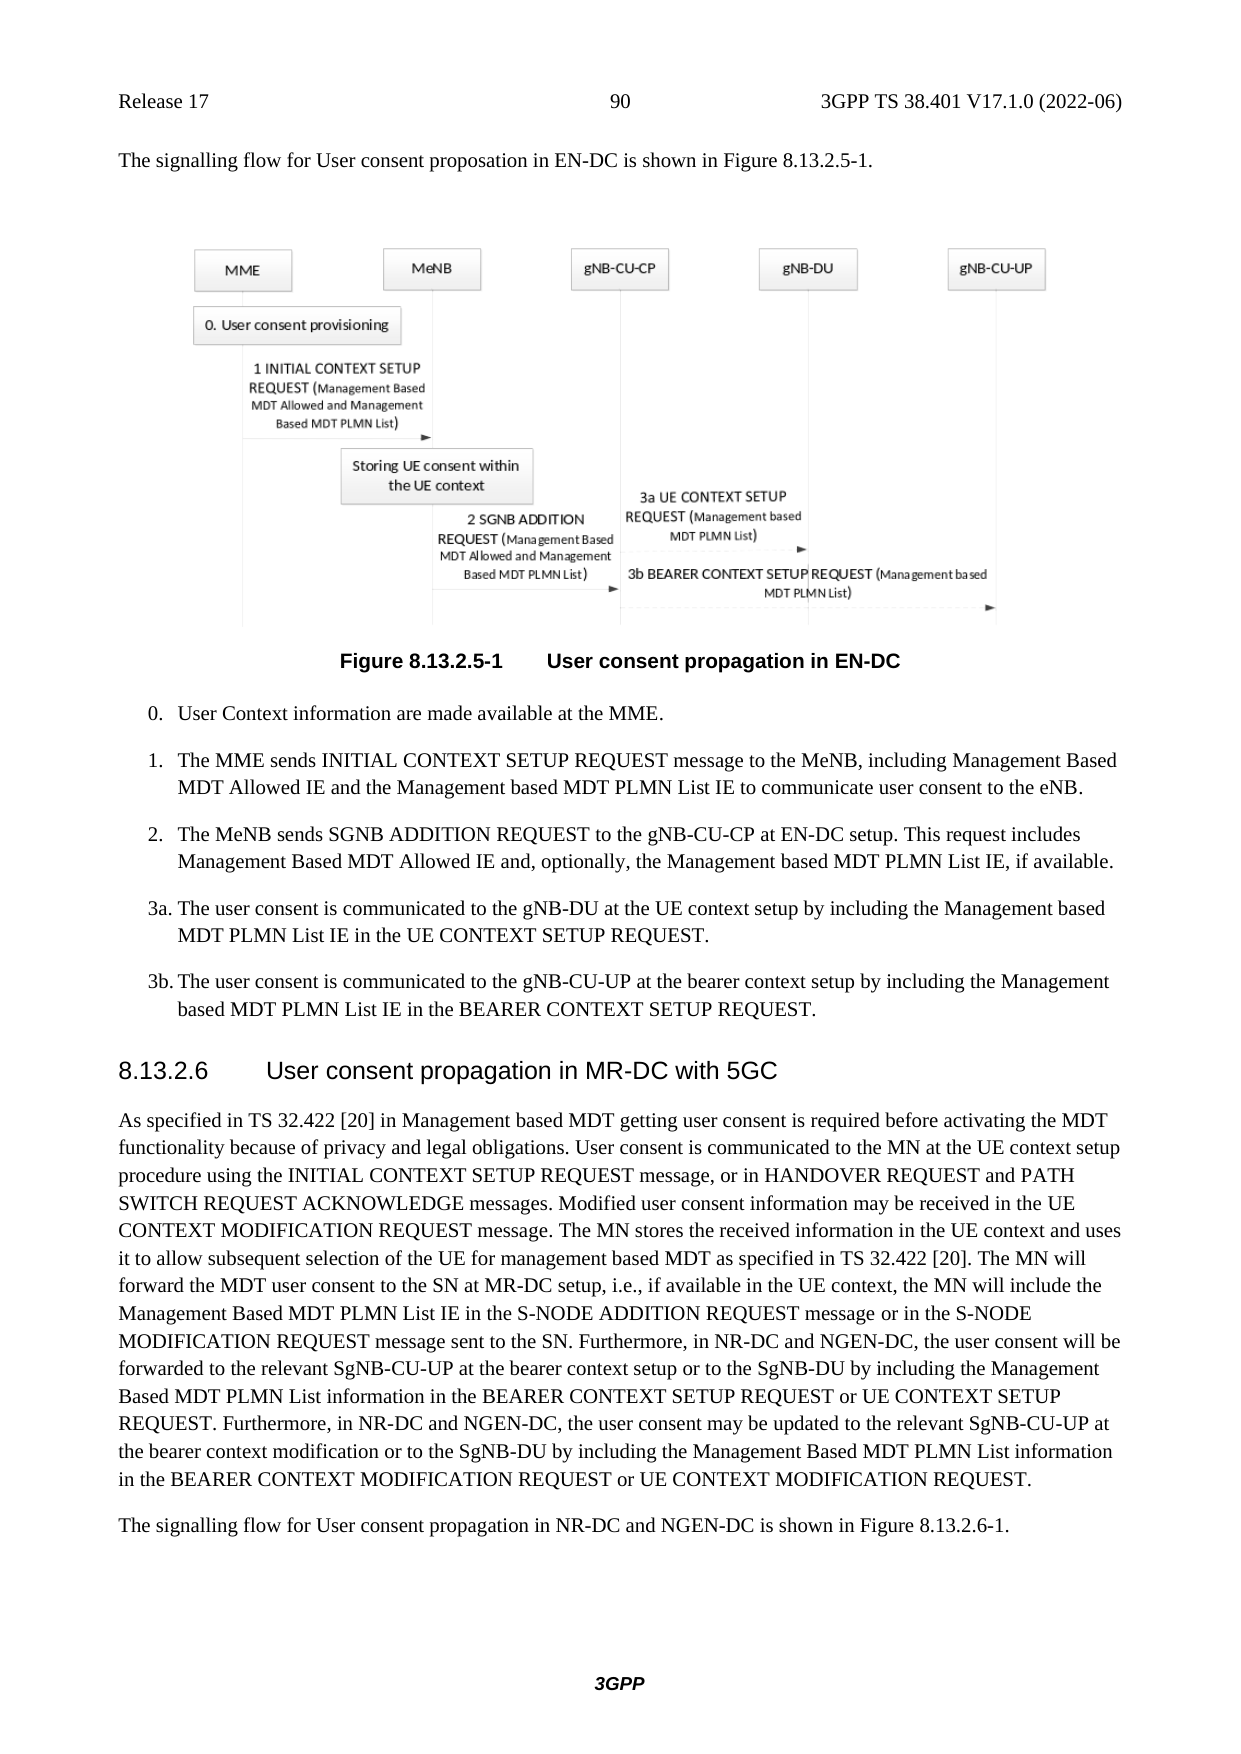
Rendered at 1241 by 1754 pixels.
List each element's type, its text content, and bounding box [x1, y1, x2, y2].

text 0. User Context information are made available at the MME. [148, 701, 1122, 725]
text Figure 8.13.2.5-1 User consent propagation in EN-DC [118, 649, 1122, 673]
text 1. The MME sends INITIAL CONTEXT SETUP REQUEST message to the MeNB, including Management Based MDT Allowed IE and the Management based MDT PLMN List IE to communicate user consent to the eNB. [148, 748, 1122, 799]
text The signalling flow for User consent proposation in EN-DC is shown in Figure 8.13.2.5-1. [118, 147, 1122, 172]
text 3b. The user consent is communicated to the gNB-CU-UP at the bearer context setup by including the Management based MDT PLMN List IE in the BEARER CONTEXT SETUP REQUEST. [148, 969, 1122, 1021]
text The signalling flow for User consent propagation in NR-DC and NGEN-DC is shown in Figure 8.13.2.6-1. [118, 1513, 1122, 1537]
text 3a. The user consent is communicated to the gNB-DU at the UE context setup by including the Management based MDT PLMN List IE in the UE CONTEXT SETUP REQUEST. [148, 896, 1122, 947]
subtitle 8.13.2.6 User consent propagation in MR-DC with 5GC [118, 1056, 1122, 1085]
text As specified in TS 32.422 [20] in Management based MDT getting user consent is required before activating the MDT functionality because of privacy and legal obligations. User consent is communicated to the MN at the UE context setup procedure using the INITIAL CONTEXT SETUP REQUEST message, or in HANDOVER REQUEST and PATH SWITCH REQUEST ACKNOWLEDGE messages. Modified user consent information may be received in the UE CONTEXT MODIFICATION REQUEST message. The MN stores the received information in the UE context and uses it to allow subsequent selection of the UE for management based MDT as specified in TS 32.422 [20]. The MN will forward the MDT user consent to the SN at MR-DC setup, i.e., if available in the UE context, the MN will include the Management Based MDT PLMN List IE in the S-NODE ADDITION REQUEST message or in the S-NODE MODIFICATION REQUEST message sent to the SN. Furthermore, in NR-DC and NGEN-DC, the user consent will be forwarded to the relevant SgNB-CU-UP at the bearer context setup or to the SgNB-DU by including the Management Based MDT PLMN List information in the BEARER CONTEXT SETUP REQUEST or UE CONTEXT SETUP REQUEST. Furthermore, in NR-DC and NGEN-DC, the user consent may be updated to the relevant SgNB-CU-UP at the bearer context modification or to the SgNB-DU by including the Management Based MDT PLMN List information in the BEARER CONTEXT MODIFICATION REQUEST or UE CONTEXT MODIFICATION REQUEST. [118, 1108, 1122, 1491]
text 2. The MeNB sends SGNB ADDITION REQUEST to the gNB-CU-CP at EN-DC setup. This request includes Management Based MDT Allowed IE and, optionally, the Management based MDT PLMN List IE, if available. [148, 822, 1122, 873]
